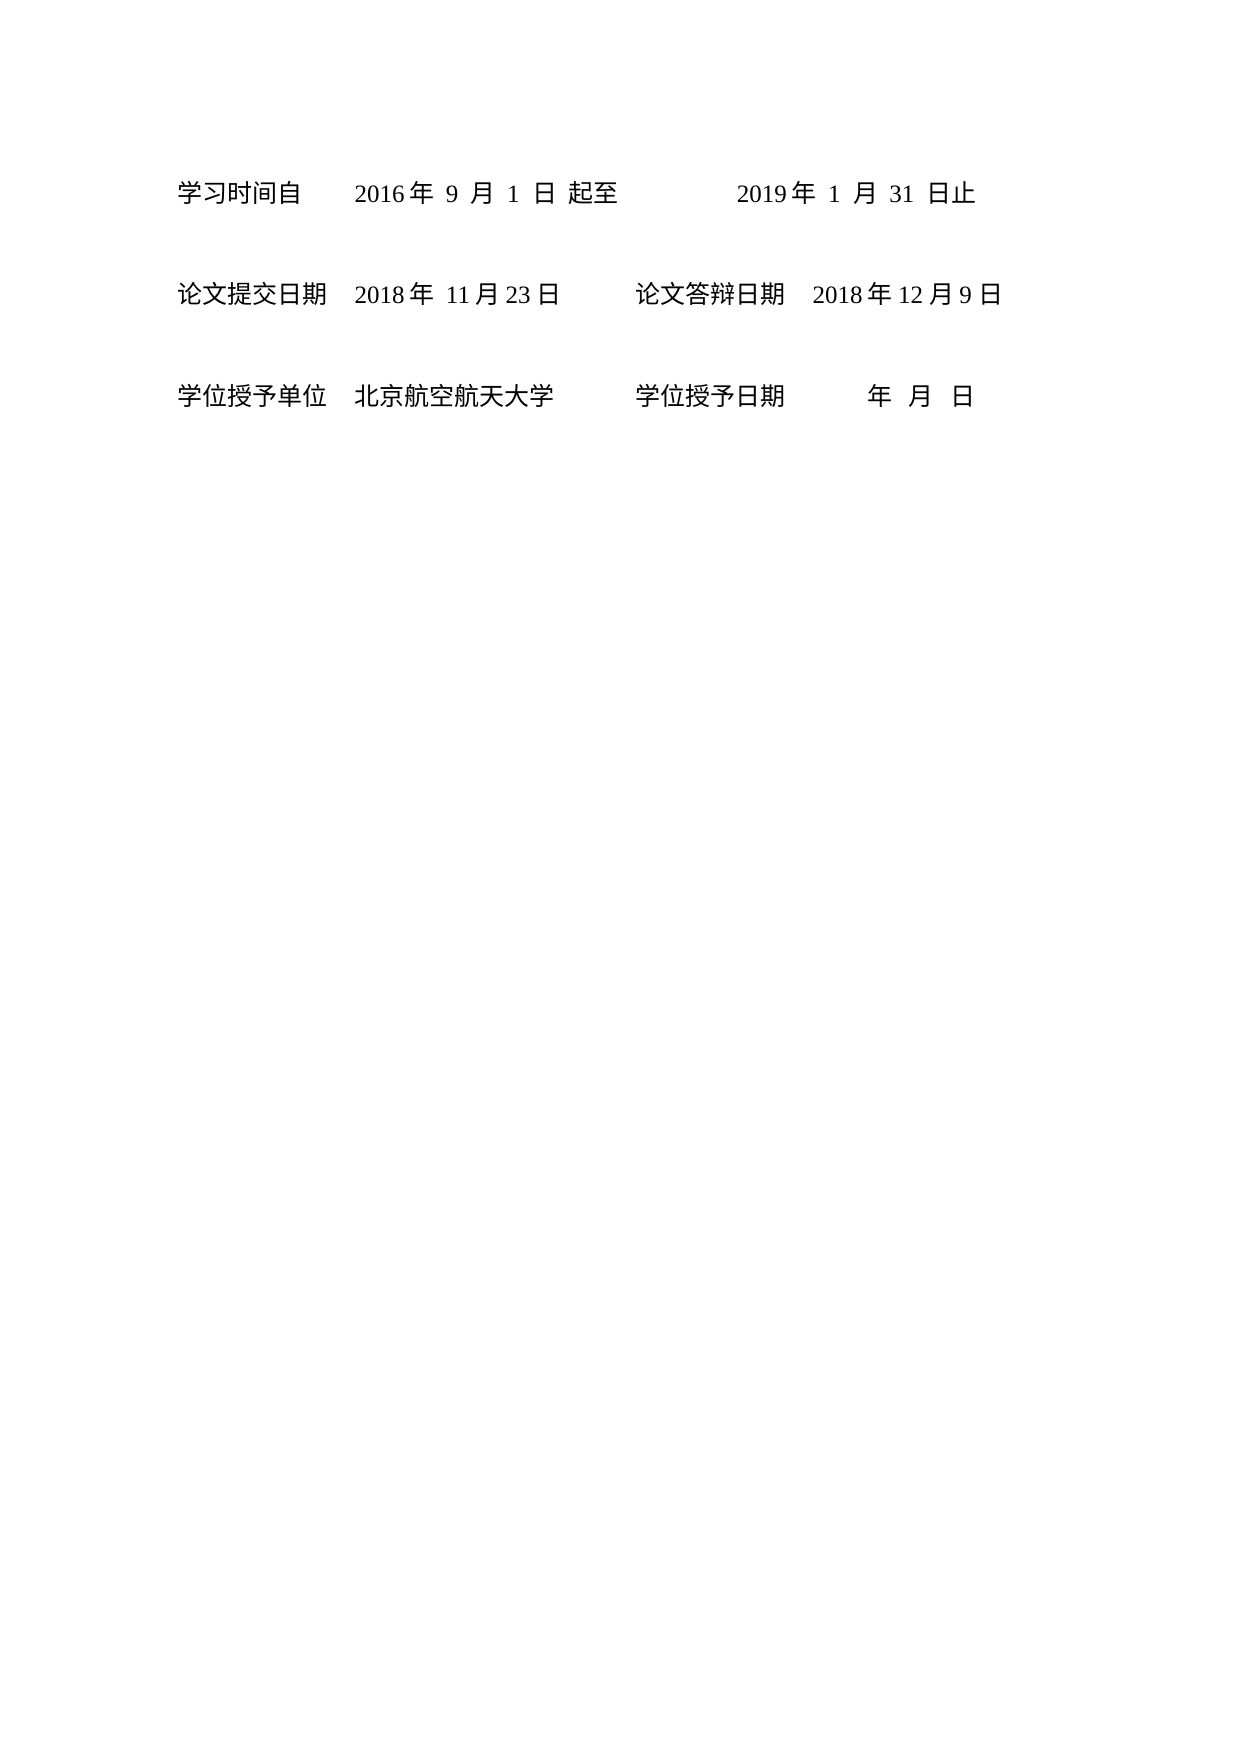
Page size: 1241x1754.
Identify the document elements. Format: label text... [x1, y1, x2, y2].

text 论文提交日期 2018年 11月 23 日 论文答辩日期 2018年 12 月9 日 [177, 260, 1122, 325]
text 学习时间自 2016年 9 月 1 日 起至 2019年 1 月 31 日止 [177, 159, 1122, 224]
text 学位授予单位 北京航空航天大学 学位授予日期 年 月 日 [177, 362, 1122, 427]
